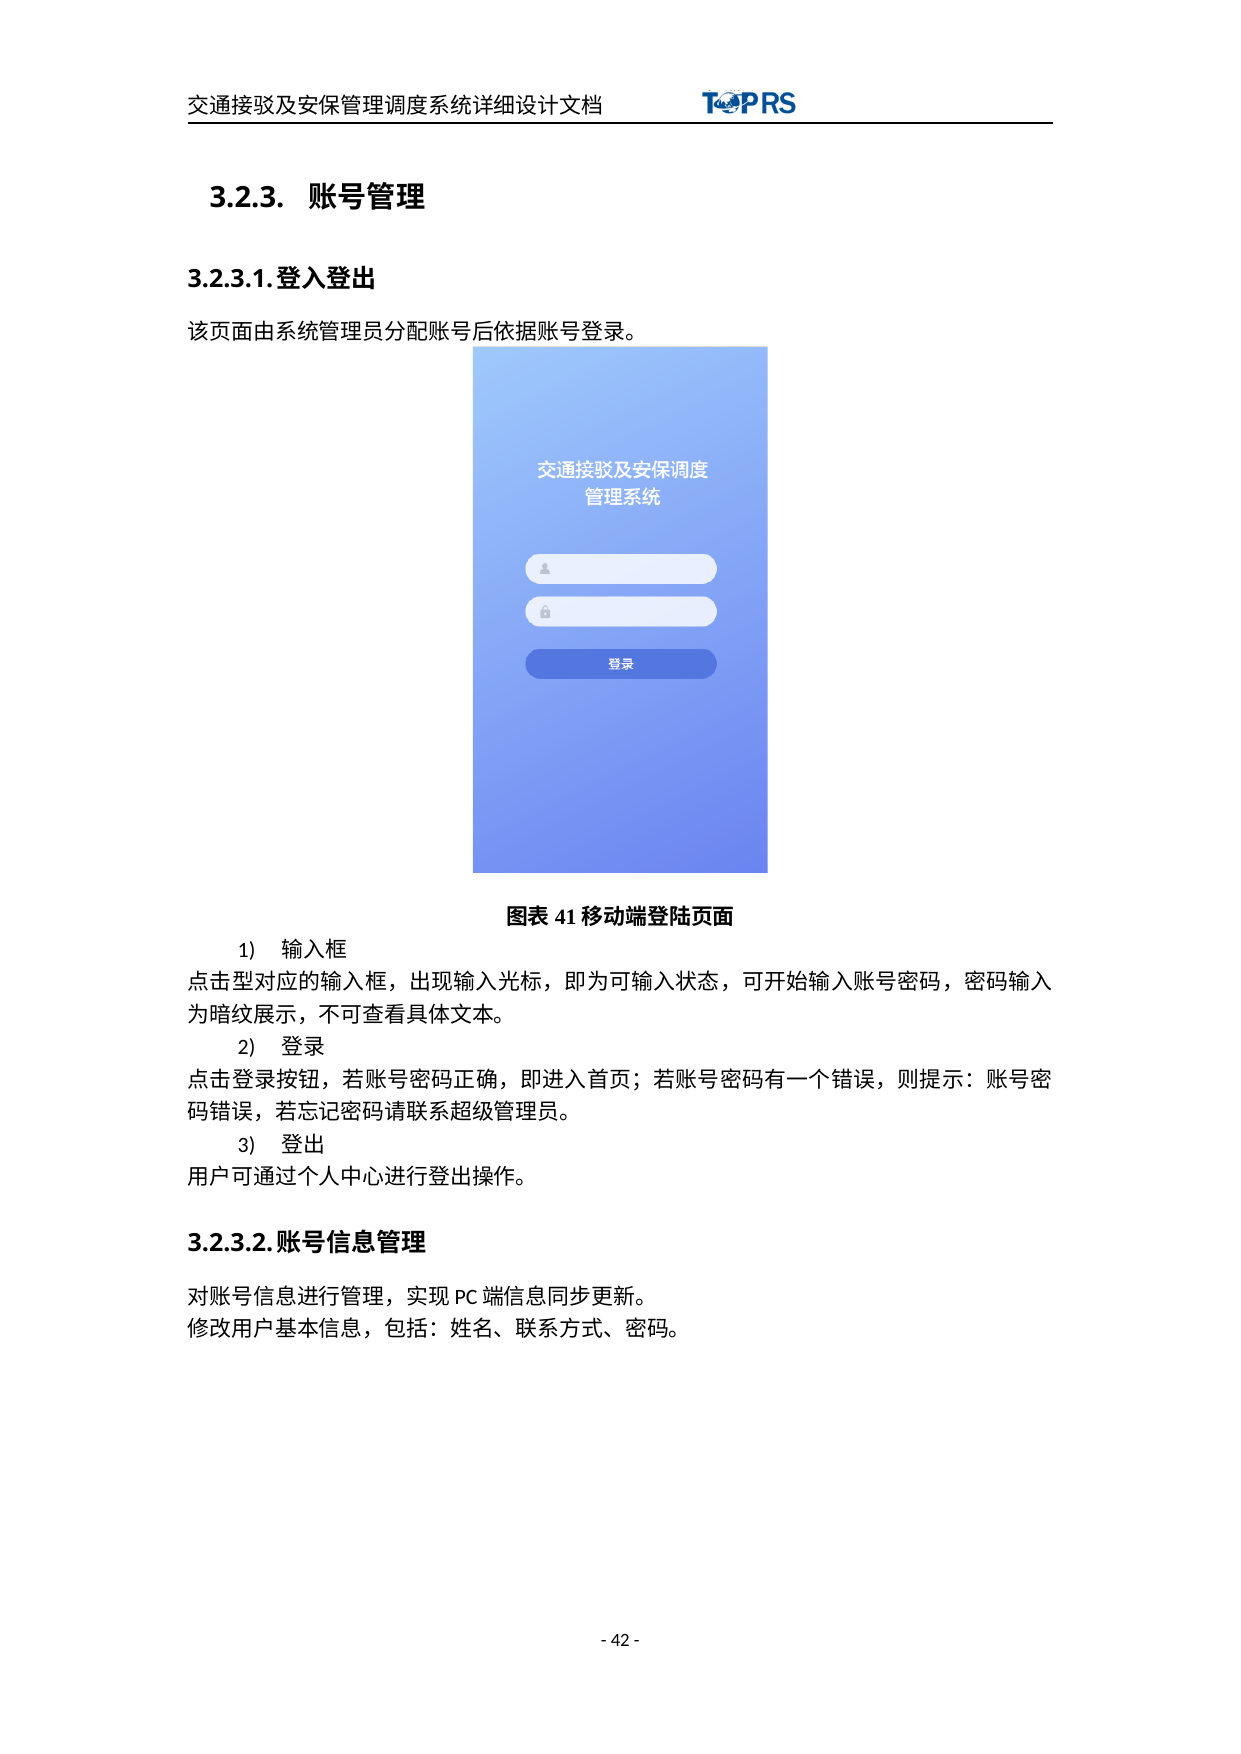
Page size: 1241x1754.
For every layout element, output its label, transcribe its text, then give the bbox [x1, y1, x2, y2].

subtitle 账号信息管理 [187, 1208, 1053, 1273]
picture [701, 90, 796, 114]
list 账号管理 [209, 162, 1053, 227]
subtitle 登入登出 [187, 244, 1053, 309]
text 对账号信息进行管理，实现PC端信息同步更新。 [187, 1278, 1053, 1311]
list 登出 [237, 1126, 1053, 1159]
picture [472, 346, 768, 873]
text 点击登录按钮，若账号密码正确，即进入首页；若账号密码有一个错误，则提示：账号密码错误，若忘记密码请联系超级管理员。 [187, 1061, 1053, 1126]
list 登录 [237, 1029, 1053, 1061]
text 点击型对应的输入框，出现输入光标，即为可输入状态，可开始输入账号密码，密码输入为暗纹展示，不可查看具体文本。 [187, 964, 1053, 1029]
text 修改用户基本信息，包括：姓名、联系方式、密码。 [187, 1311, 1053, 1343]
list 输入框 [237, 931, 1053, 964]
text 用户可通过个人中心进行登出操作。 [187, 1159, 1053, 1191]
text 该页面由系统管理员分配账号后依据账号登录。 [187, 314, 1053, 346]
